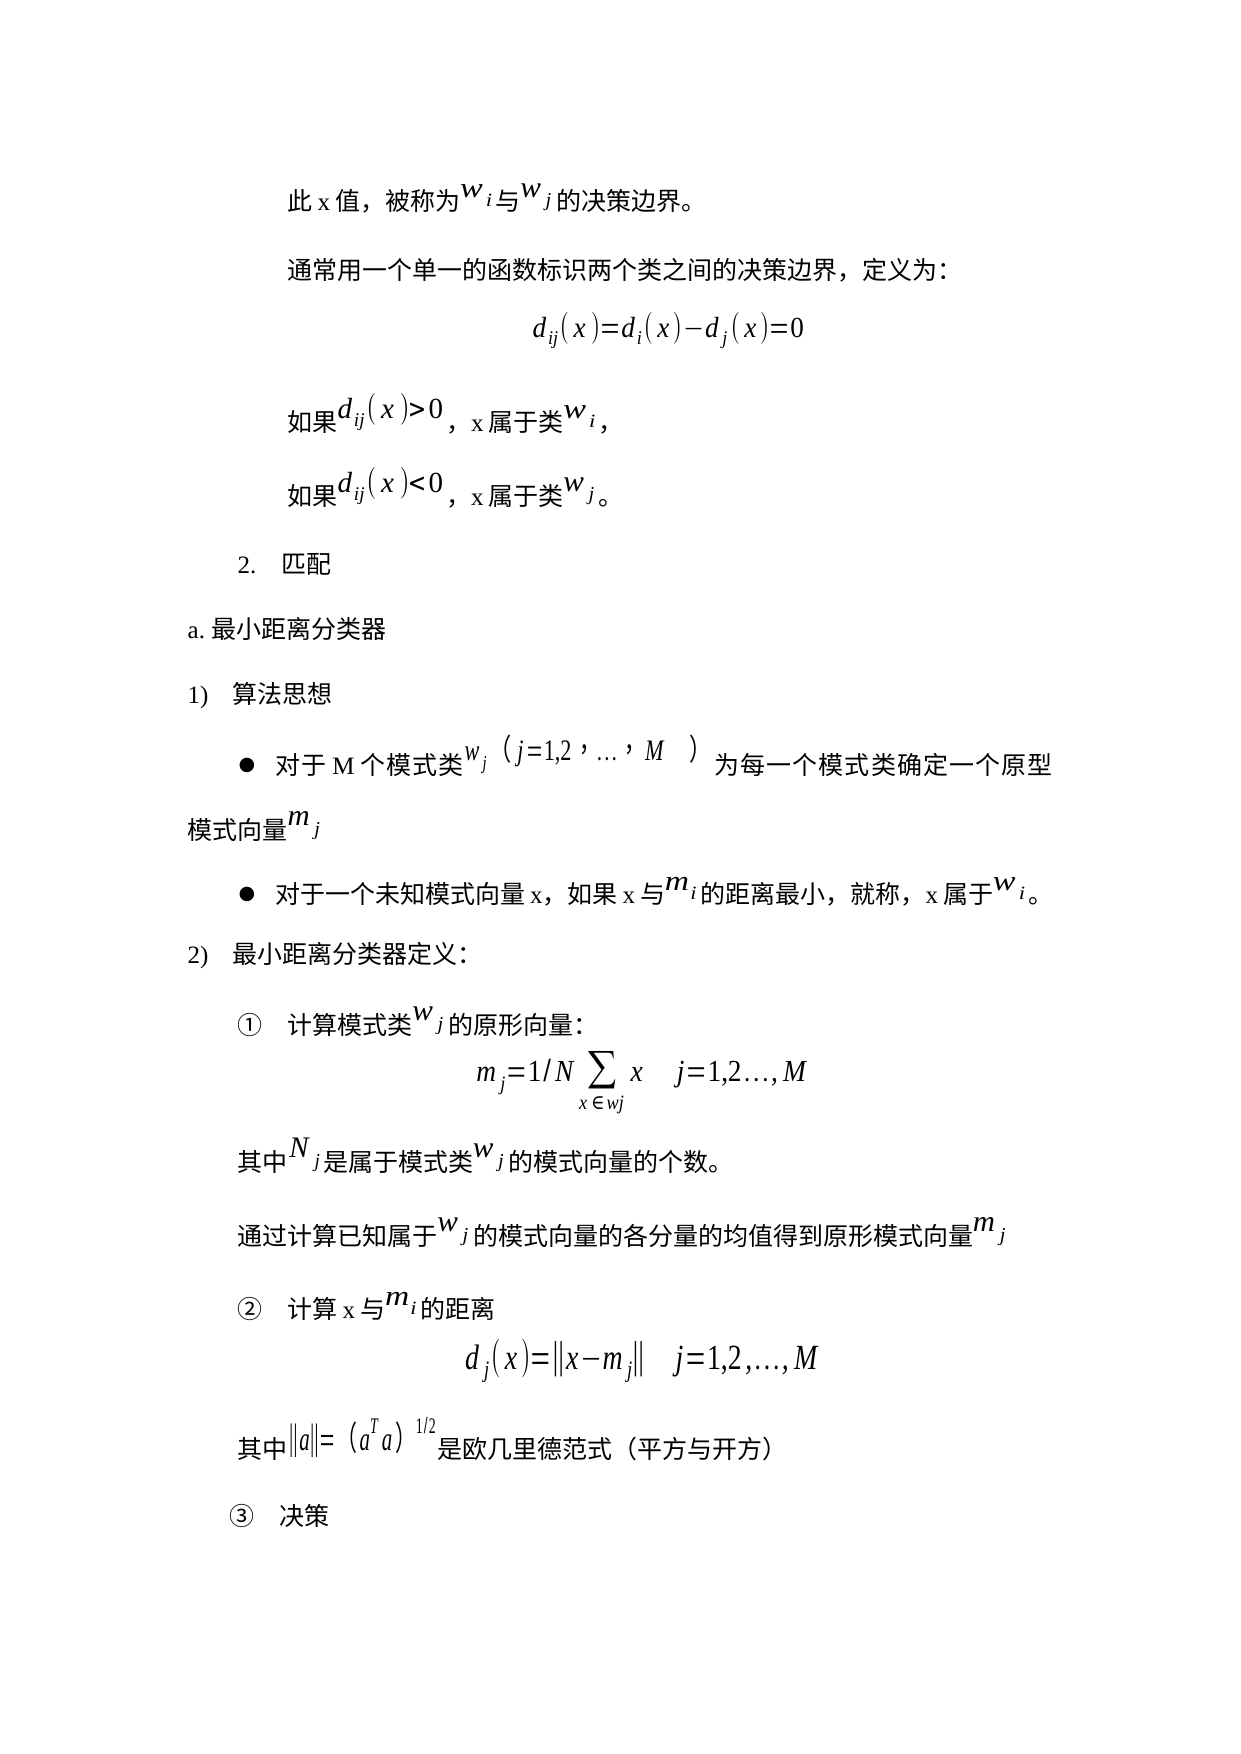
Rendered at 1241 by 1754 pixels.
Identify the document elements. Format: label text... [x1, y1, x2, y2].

list 算法思想 [187, 660, 1053, 725]
list 匹配 [187, 530, 1053, 595]
list 决策 [187, 1482, 1053, 1547]
text 此x值，被称为与的决策边界。 [187, 162, 1053, 227]
list 对于一个未知模式向量x，如果x与的距离最小，就称，x属于。 [187, 855, 1053, 920]
text 通常用一个单一的函数标识两个类之间的决策边界，定义为： [187, 236, 1053, 301]
text 其中是属于模式类的模式向量的个数。 [237, 1123, 1053, 1188]
list 计算模式类的原形向量： [187, 985, 1053, 1050]
text 其中是欧几里德范式（平方与开方） [237, 1408, 1053, 1473]
text 如果，x属于类。 [187, 456, 1053, 521]
list 最小距离分类器 [187, 595, 1053, 660]
text 通过计算已知属于的模式向量的各分量的均值得到原形模式向量 [237, 1197, 1053, 1262]
list 计算x与的距离 [187, 1271, 1053, 1336]
list 最小距离分类器定义： [187, 920, 1053, 985]
text 如果，x属于类， [187, 382, 1053, 447]
list 对于M个模式类为每一个模式类确定一个原型模式向量 [187, 725, 1053, 855]
